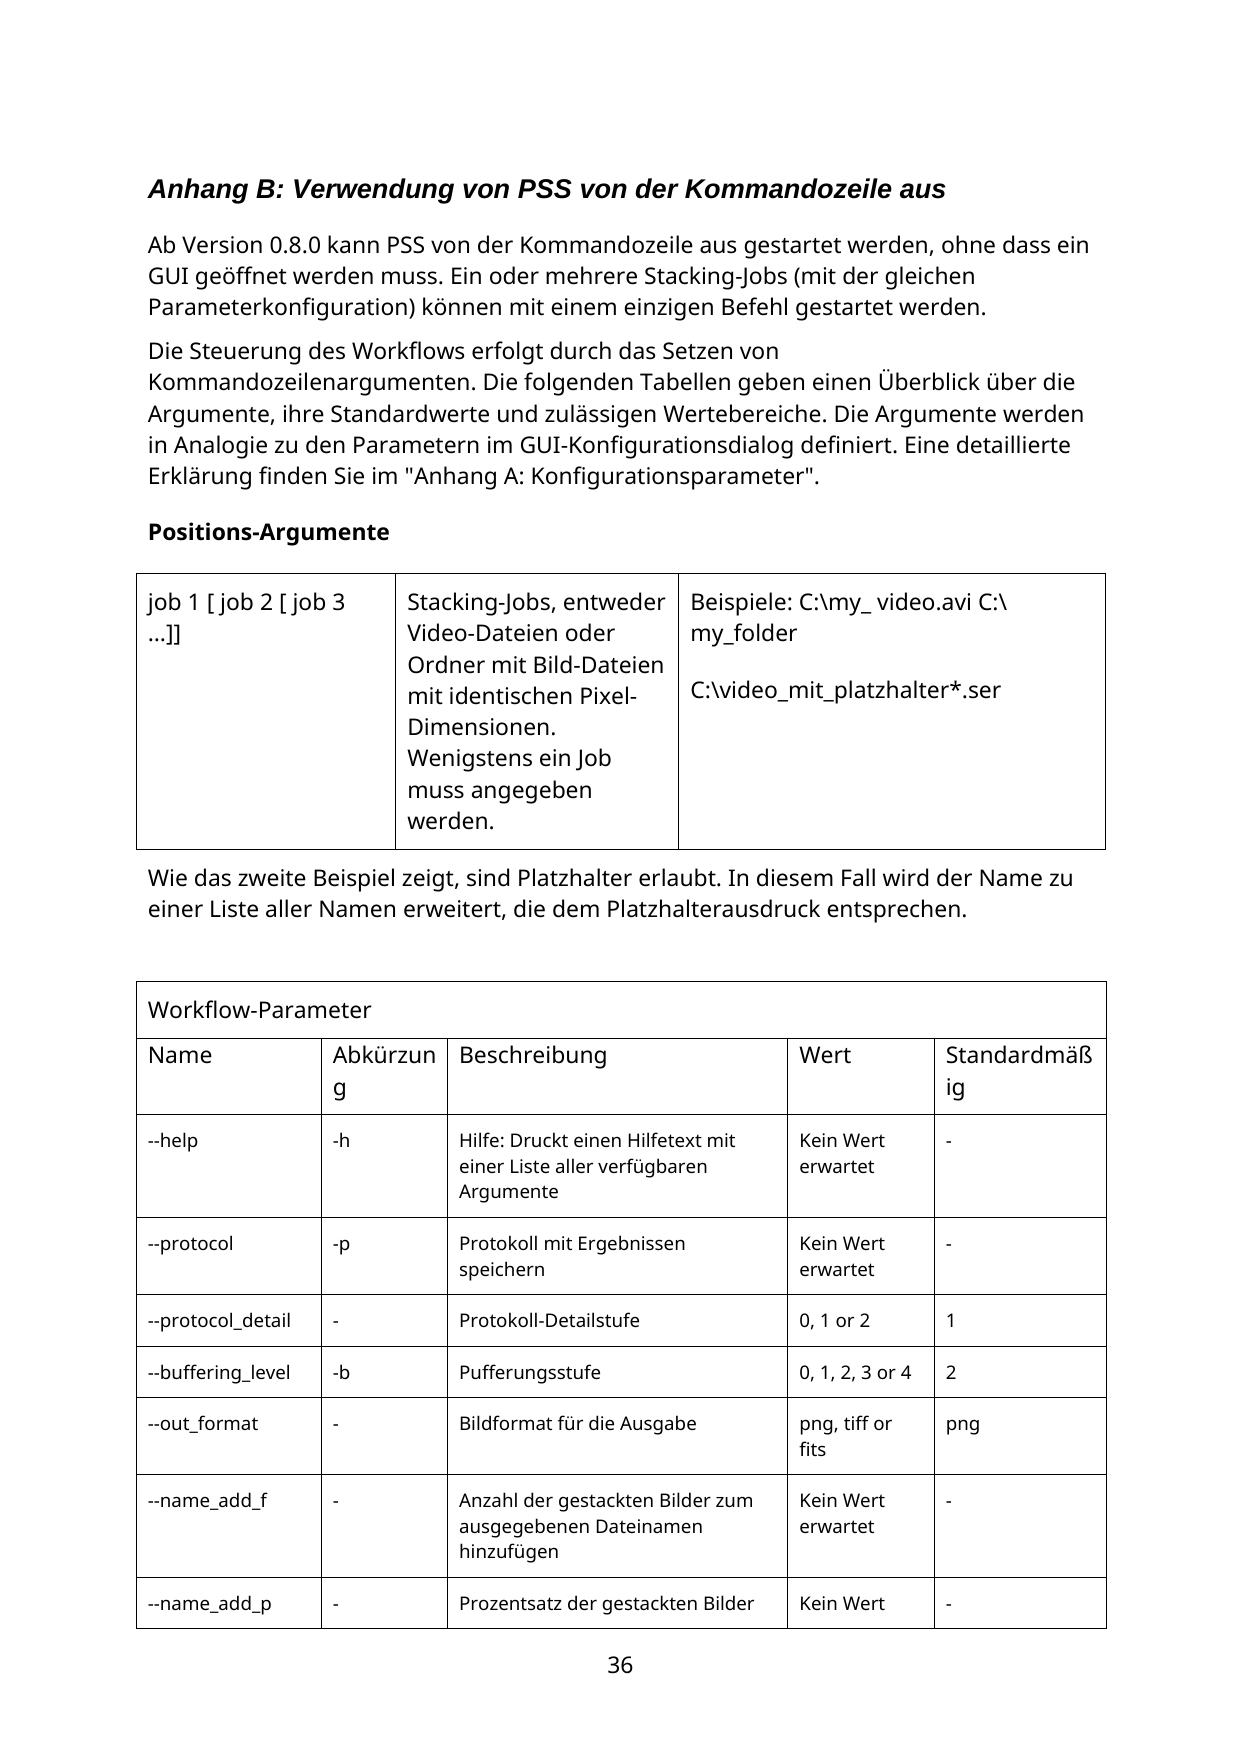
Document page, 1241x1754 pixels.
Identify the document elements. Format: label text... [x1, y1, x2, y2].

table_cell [448, 1578, 787, 1628]
table_cell --buffering_level [137, 1347, 321, 1397]
table_header Stackingobs, [396, 574, 678, 849]
table_cell --name_add_p [137, 1578, 321, 1628]
table_cell Wert [788, 1039, 934, 1114]
table_cell - [935, 1475, 1106, 1577]
table_cell Standardmäßig [935, 1039, 1106, 1114]
table_cell 0, 1 or 2 [788, 1295, 934, 1346]
table_cell Kein Wert erwartet [788, 1115, 934, 1217]
table_cell - [935, 1115, 1106, 1217]
table_cell Name [137, 1039, 321, 1114]
table_header WorkflowParameter [137, 982, 1106, 1038]
table_cell 1 [935, 1295, 1106, 1346]
table_cell Protokoll-Detailstufe [448, 1295, 787, 1346]
table_header : C:\my_ video.avi C:\my_folder C:\video__*.ser [679, 574, 1105, 849]
table_cell --help [137, 1115, 321, 1217]
table_cell - [322, 1398, 447, 1474]
table_cell [322, 1039, 447, 1114]
table_cell 0, 1, 2, 3 or 4 [788, 1347, 934, 1397]
text Anhang B: Verwendung von PSS von der Kommandozeile aus [148, 173, 1093, 204]
table_cell - [935, 1218, 1106, 1294]
table_cell png, tiff or fits [788, 1398, 934, 1474]
table_cell Kein Wert erwartet [788, 1218, 934, 1294]
table_cell [448, 1347, 787, 1397]
table_cell 2 [935, 1347, 1106, 1397]
text Argumente [148, 516, 1093, 548]
table_cell --name_add_f [137, 1475, 321, 1577]
table_cell Beschreibung [448, 1039, 787, 1114]
text Die Steuerung des Workflows erfolgt durch das Setzen von . Die folgenden Tabellen geben einen Überblick über die Argumente, ihre Standardwerte und zulässigen Wertebereiche. Die Argumente werden in Analogie zu den Parametern im GUI-Konfigurationsdialog definiert. Eine detaillierte Erklärung finden Sie im "Anhang A: Konfigurationsparameter". [148, 335, 1093, 491]
table_cell Anzahl der zum ausgegebenen Dateinamen hinzufügen [448, 1475, 787, 1577]
table_cell png [935, 1398, 1106, 1474]
text Ab Version 0.8.0 kann PSS von der Kommandozeile aus gestartet werden, ohne dass ein GUI geöffnet werden muss. Ein oder mehrere Stacking-Jobs (mit der gleichen Parameterkonfiguration) können mit einem einzigen Befehl gestartet werden. [148, 229, 1093, 323]
table_cell --protocol_detail [137, 1295, 321, 1346]
table_header job 1 [ job 2 [ job 3 …]] [137, 574, 395, 849]
table_cell -b [322, 1347, 447, 1397]
table_cell -p [322, 1218, 447, 1294]
table_cell Kein Wert erwartet [788, 1475, 934, 1577]
table_cell Kein Wert erwartet [788, 1578, 934, 1628]
text Wie das zweite Beispiel zeigt, sind erlaubt. In diesem Fall wird der Name zu einer Liste aller Namen erweitert, die dem Platzhalterausdruck entsprechen. [148, 862, 1093, 925]
table_cell -h [322, 1115, 447, 1217]
table_cell Bildformat für die Ausgabe [448, 1398, 787, 1474]
table_cell - [322, 1475, 447, 1577]
table_cell --out_format [137, 1398, 321, 1474]
table_cell --protocol [137, 1218, 321, 1294]
table_cell - [935, 1578, 1106, 1628]
table_cell Protokoll mit Ergebnissen speichern [448, 1218, 787, 1294]
table_cell Hilfe: einen Hilfetext mit einer Liste aller verfügbaren Argumente [448, 1115, 787, 1217]
table_cell - [322, 1578, 447, 1628]
table_cell - [322, 1295, 447, 1346]
